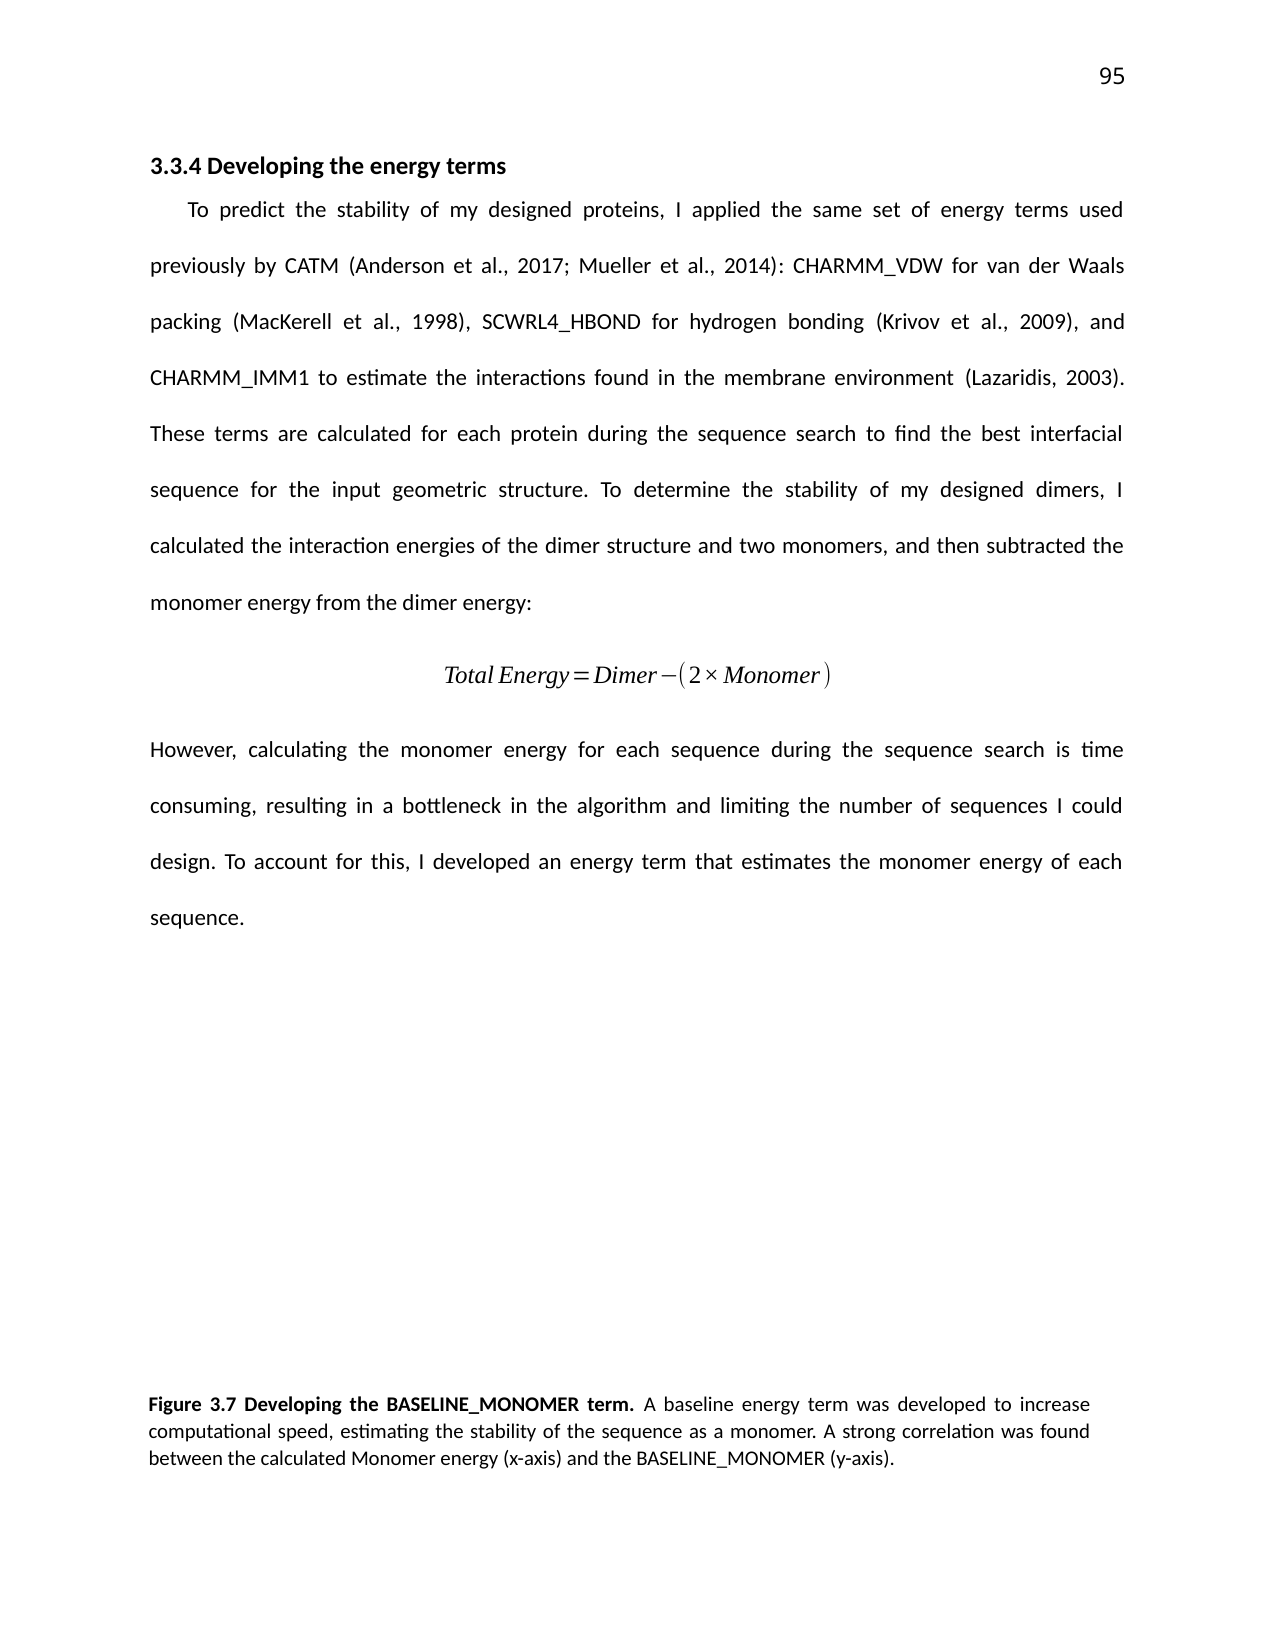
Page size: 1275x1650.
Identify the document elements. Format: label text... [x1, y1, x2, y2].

text 3.3.4 Developing the energy terms [150, 150, 1125, 181]
text However, calculating the monomer energy for each sequence during the sequence search is time consuming, resulting in a bottleneck in the algorithm and limiting the number of sequences I could design. To account for this, I developed an energy term that estimates the monomer energy of each sequence. [150, 735, 1125, 931]
text To predict the stability of my designed proteins, I applied the same set of energy terms used previously by CATM (Anderson et al., 2017; Mueller et al., 2014): CHARMM_VDW for van der Waals packing (MacKerell et al., 1998), SCWRL4_HBOND for hydrogen bonding (Krivov et al., 2009), and CHARMM_IMM1 to estimate the interactions found in the membrane environment (Lazaridis, 2003). These terms are calculated for each protein during the sequence search to find the best interfacial sequence for the input geometric structure. To determine the stability of my designed dimers, I calculated the interaction energies of the dimer structure and two monomers, and then subtracted the monomer energy from the dimer energy: [150, 195, 1125, 616]
